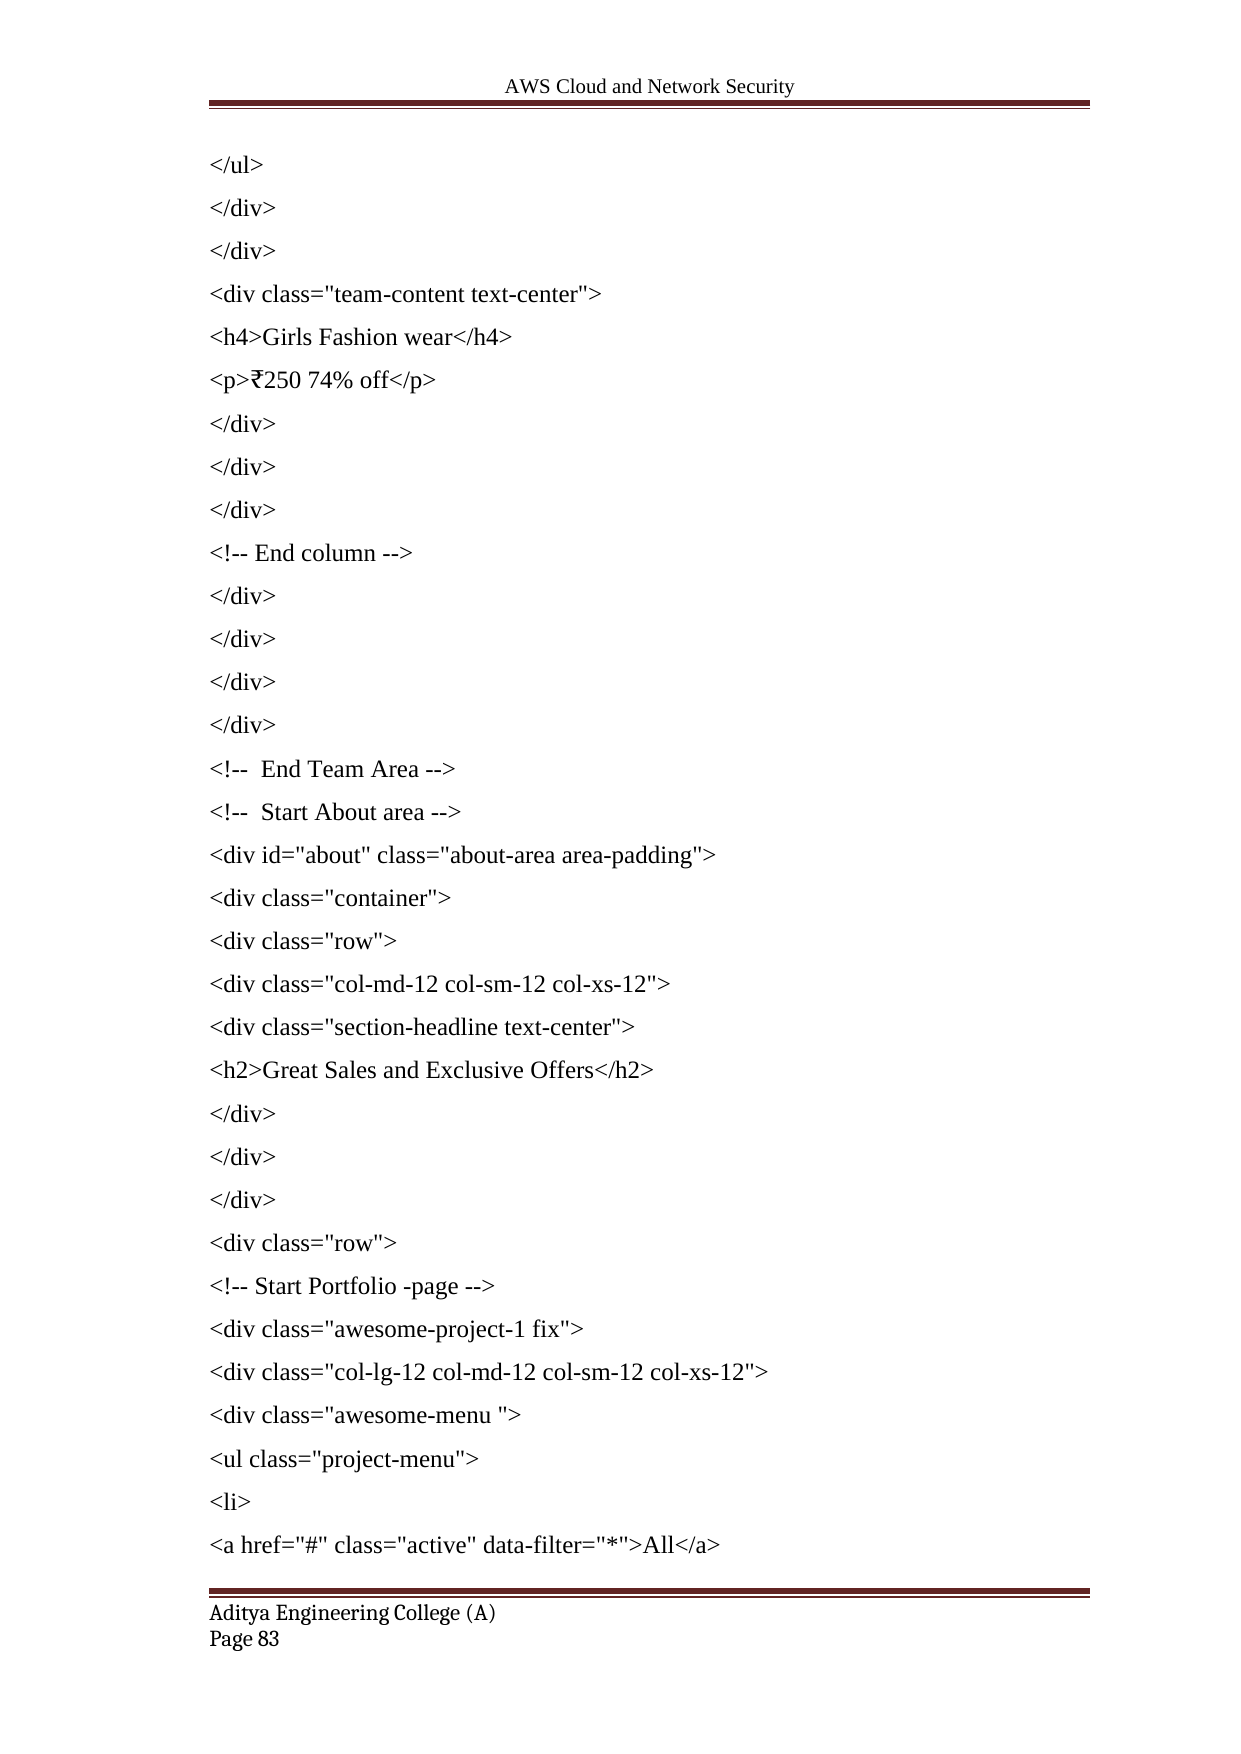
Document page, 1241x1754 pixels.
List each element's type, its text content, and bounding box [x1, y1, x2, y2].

text <!-- Start Portfolio -page --> [209, 1271, 1090, 1300]
text <li> [209, 1487, 1090, 1516]
text <div class="row"> [209, 926, 1090, 955]
text <div class="container"> [209, 883, 1090, 912]
text <div class="awesome-menu "> [209, 1401, 1090, 1429]
text <div class="team-content text-center"> [209, 279, 1090, 308]
text <h4>Girls Fashion wear</h4> [209, 322, 1090, 351]
text </div> [209, 581, 1090, 610]
text <a href="#" class="active" data-filter="*">All</a> [209, 1530, 1090, 1559]
text </div> [209, 193, 1090, 222]
text <!-- End column --> [209, 538, 1090, 567]
text <div class="awesome-project-1 fix"> [209, 1314, 1090, 1343]
text </div> [209, 452, 1090, 481]
text </div> [209, 1099, 1090, 1127]
text </div> [209, 1142, 1090, 1171]
text </div> [209, 409, 1090, 437]
text </div> [209, 1185, 1090, 1214]
text </div> [209, 236, 1090, 265]
text <!-- End Team Area --> [209, 754, 1090, 782]
text </div> [209, 711, 1090, 739]
text <div class="row"> [209, 1228, 1090, 1257]
text <div class="col-md-12 col-sm-12 col-xs-12"> [209, 969, 1090, 998]
text </div> [209, 624, 1090, 653]
text <div class="section-headline text-center"> [209, 1012, 1090, 1041]
text <!-- Start About area --> [209, 797, 1090, 826]
text </div> [209, 495, 1090, 524]
text </div> [209, 667, 1090, 696]
text <div id="about" class="about-area area-padding"> [209, 840, 1090, 869]
text </ul> [209, 150, 1090, 179]
text <ul class="project-menu"> [209, 1444, 1090, 1472]
text <p>₹250 74% off</p> [209, 366, 1090, 394]
text <h2>Great Sales and Exclusive Offers</h2> [209, 1056, 1090, 1084]
text <div class="col-lg-12 col-md-12 col-sm-12 col-xs-12"> [209, 1357, 1090, 1386]
